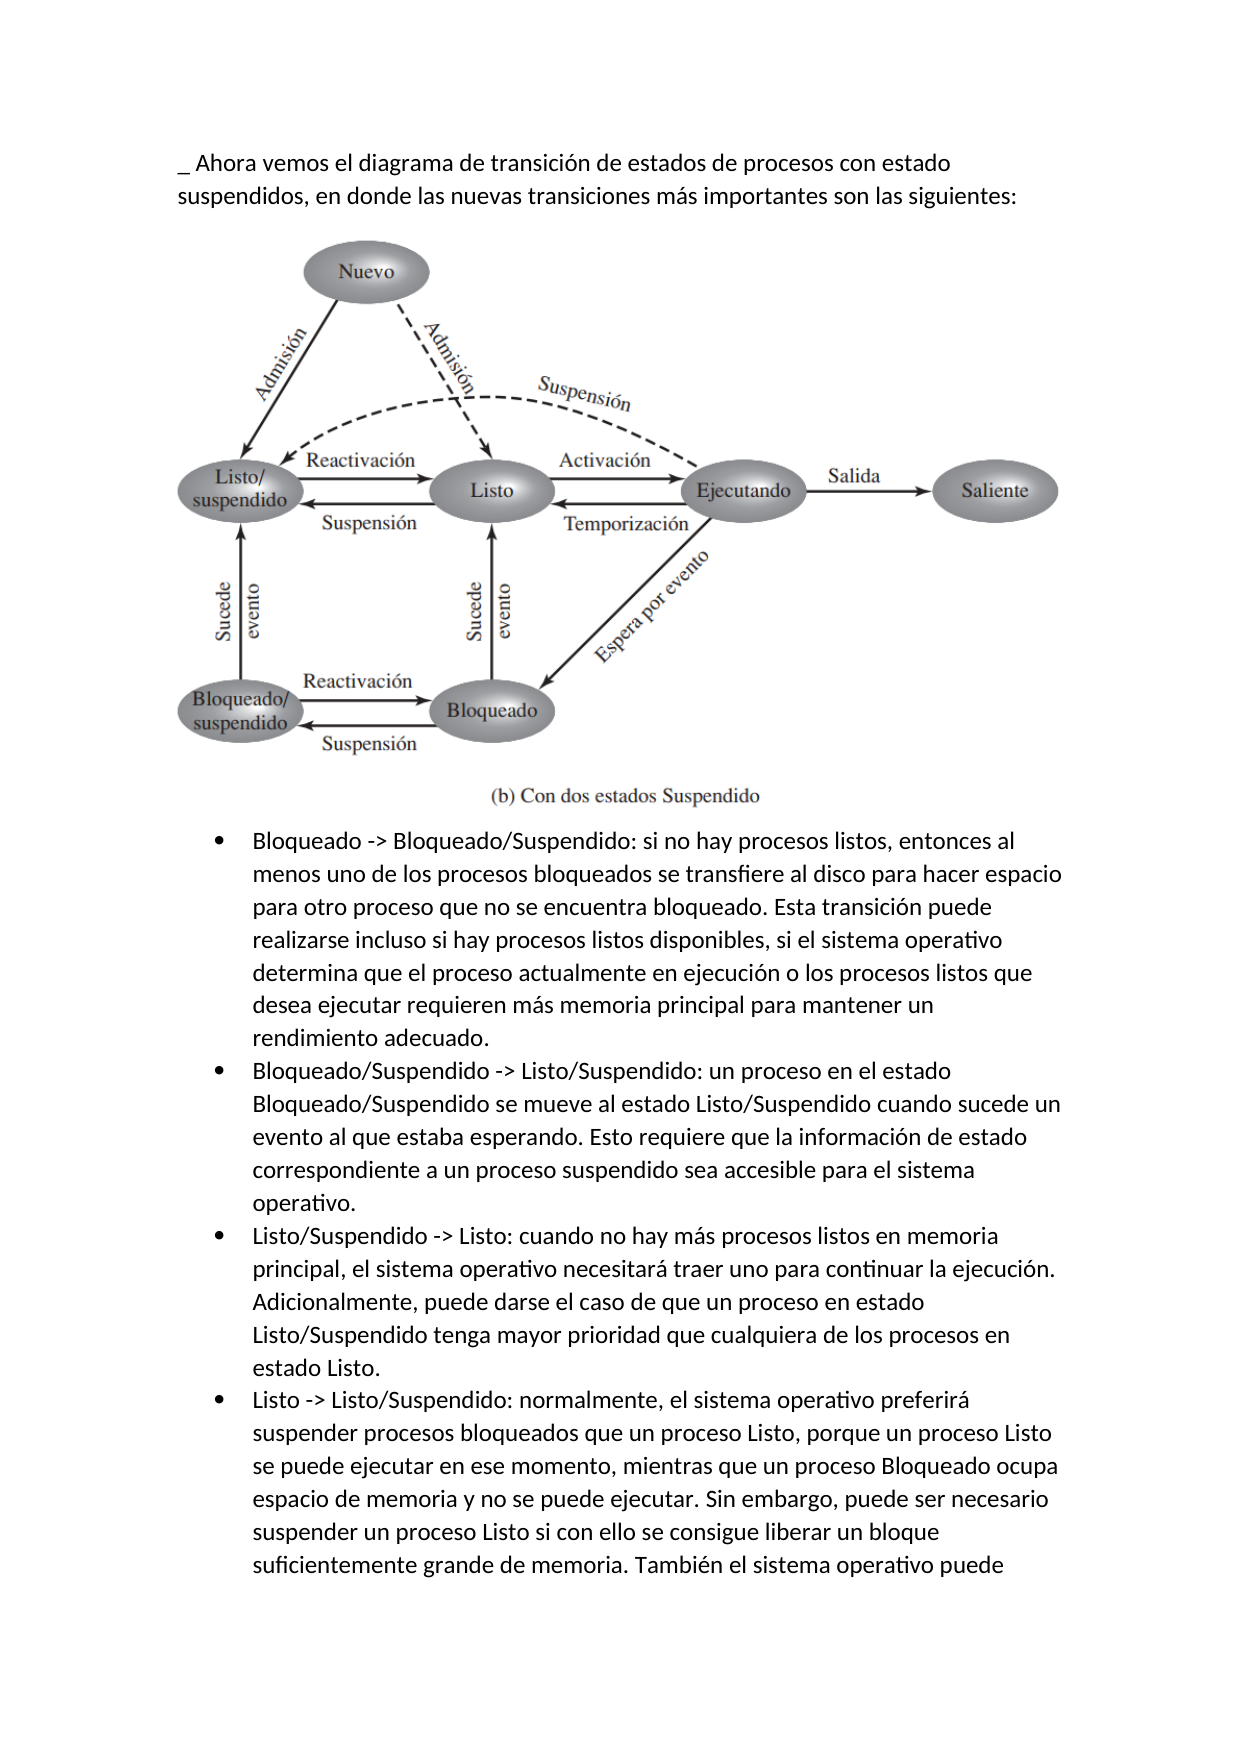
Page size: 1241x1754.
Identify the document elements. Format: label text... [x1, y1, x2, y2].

picture [136, 224, 1104, 817]
list Bloqueado/Suspendido -> Listo/Suspendido: un proceso en el estado Bloqueado/Suspendido se mueve al estado Listo/Suspendido cuando sucede un evento al que estaba esperando. Esto requiere que la información de estado correspondiente a un proceso suspendido sea accesible para el sistema operativo. [215, 1056, 1063, 1218]
list Listo/Suspendido -> Listo: cuando no hay más procesos listos en memoria principal, el sistema operativo necesitará traer uno para continuar la ejecución. Adicionalmente, puede darse el caso de que un proceso en estado Listo/Suspendido tenga mayor prioridad que cualquiera de los procesos en estado Listo. [215, 1220, 1063, 1382]
list Bloqueado -> Bloqueado/Suspendido: si no hay procesos listos, entonces al menos uno de los procesos bloqueados se transfiere al disco para hacer espacio para otro proceso que no se encuentra bloqueado. Esta transición puede realizarse incluso si hay procesos listos disponibles, si el sistema operativo determina que el proceso actualmente en ejecución o los procesos listos que desea ejecutar requieren más memoria principal para mantener un rendimiento adecuado. [215, 825, 1063, 1053]
text _ Ahora vemos el diagrama de transición de estados de procesos con estado suspendidos, en donde las nuevas transiciones más importantes son las siguientes: [177, 148, 1063, 211]
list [215, 1385, 1063, 1580]
